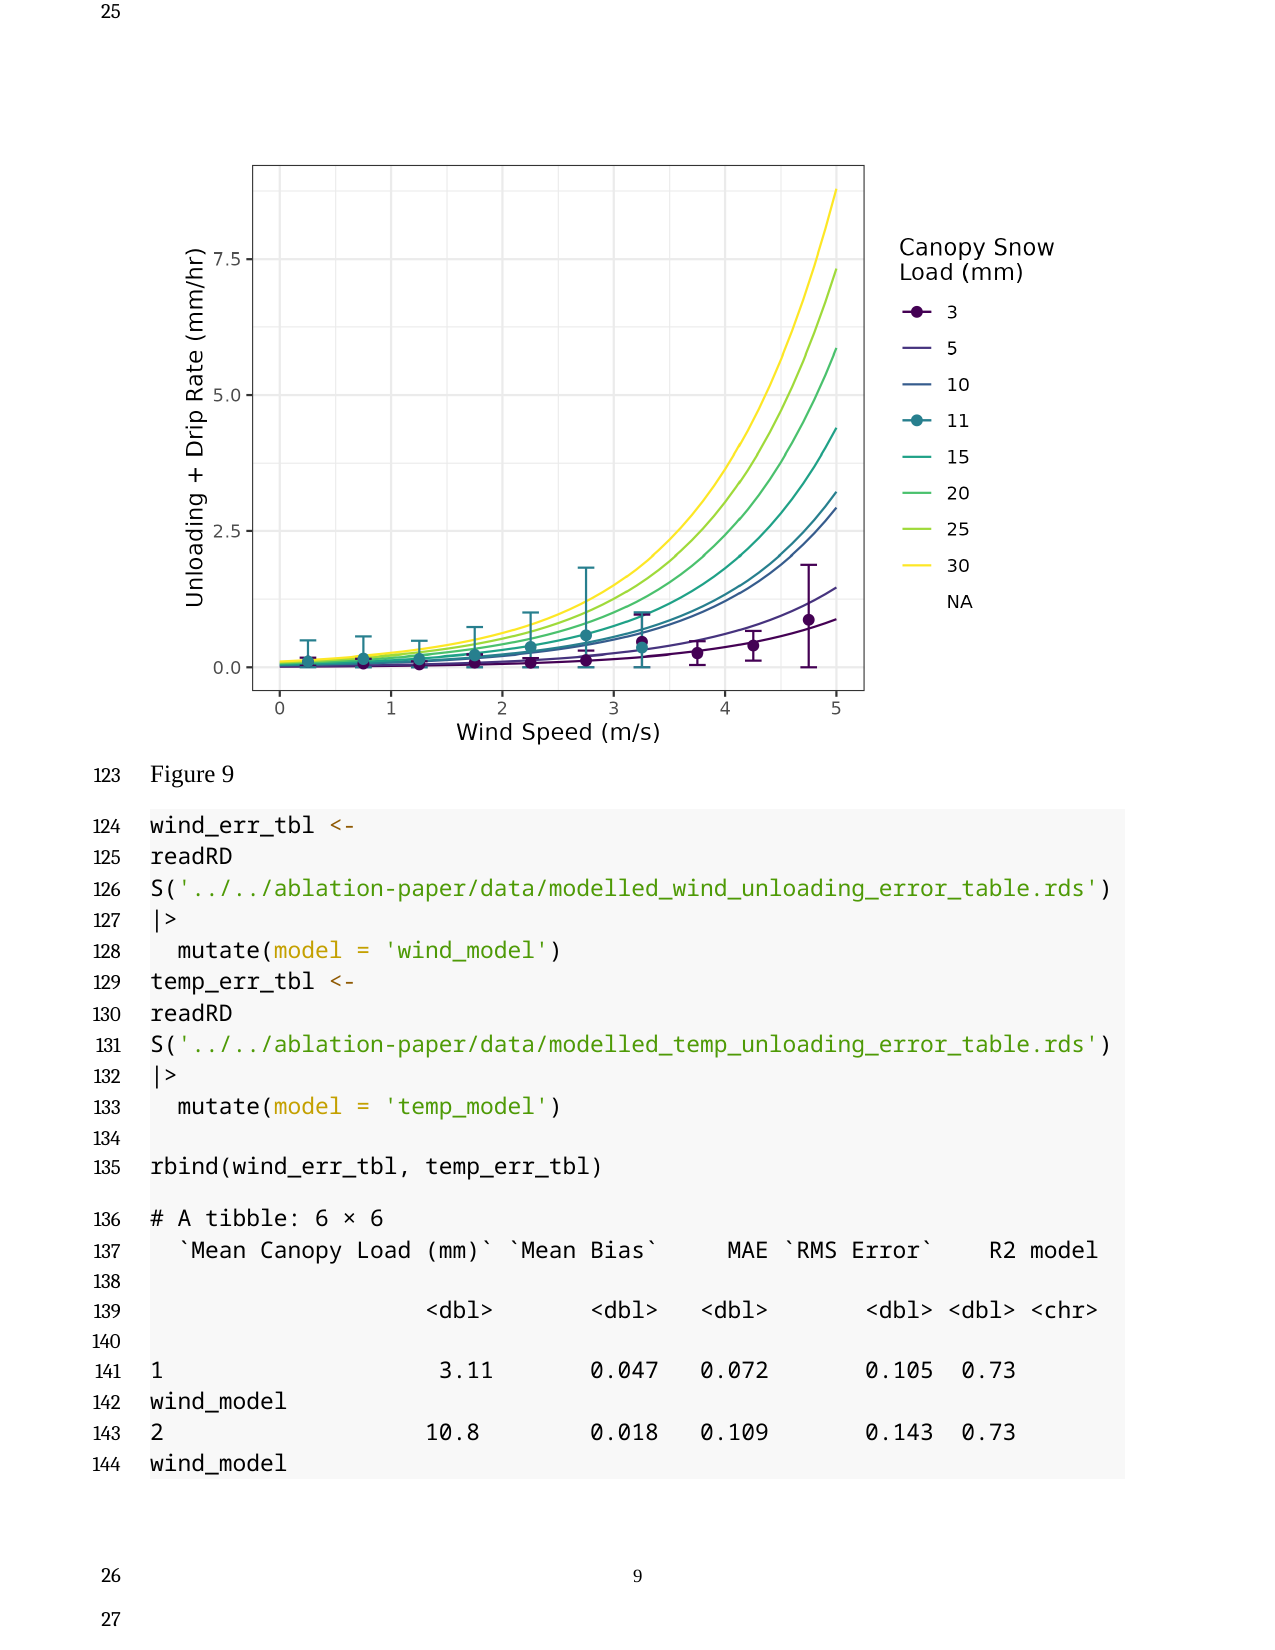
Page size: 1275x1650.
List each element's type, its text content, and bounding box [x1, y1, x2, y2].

text wind_err_tbl <- readRDS('../../ablation-paper/data/modelled_wind_unloading_error_table.rds') |> mutate(model = 'wind_model') temp_err_tbl <- readRDS('../../ablation-paper/data/modelled_temp_unloading_error_table.rds') |> mutate(model = 'temp_model') rbind(wind_err_tbl, temp_err_tbl) [150, 809, 1125, 1182]
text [150, 1202, 1125, 1479]
table_header Figure 9 [139, 150, 1114, 759]
picture [174, 153, 1078, 756]
